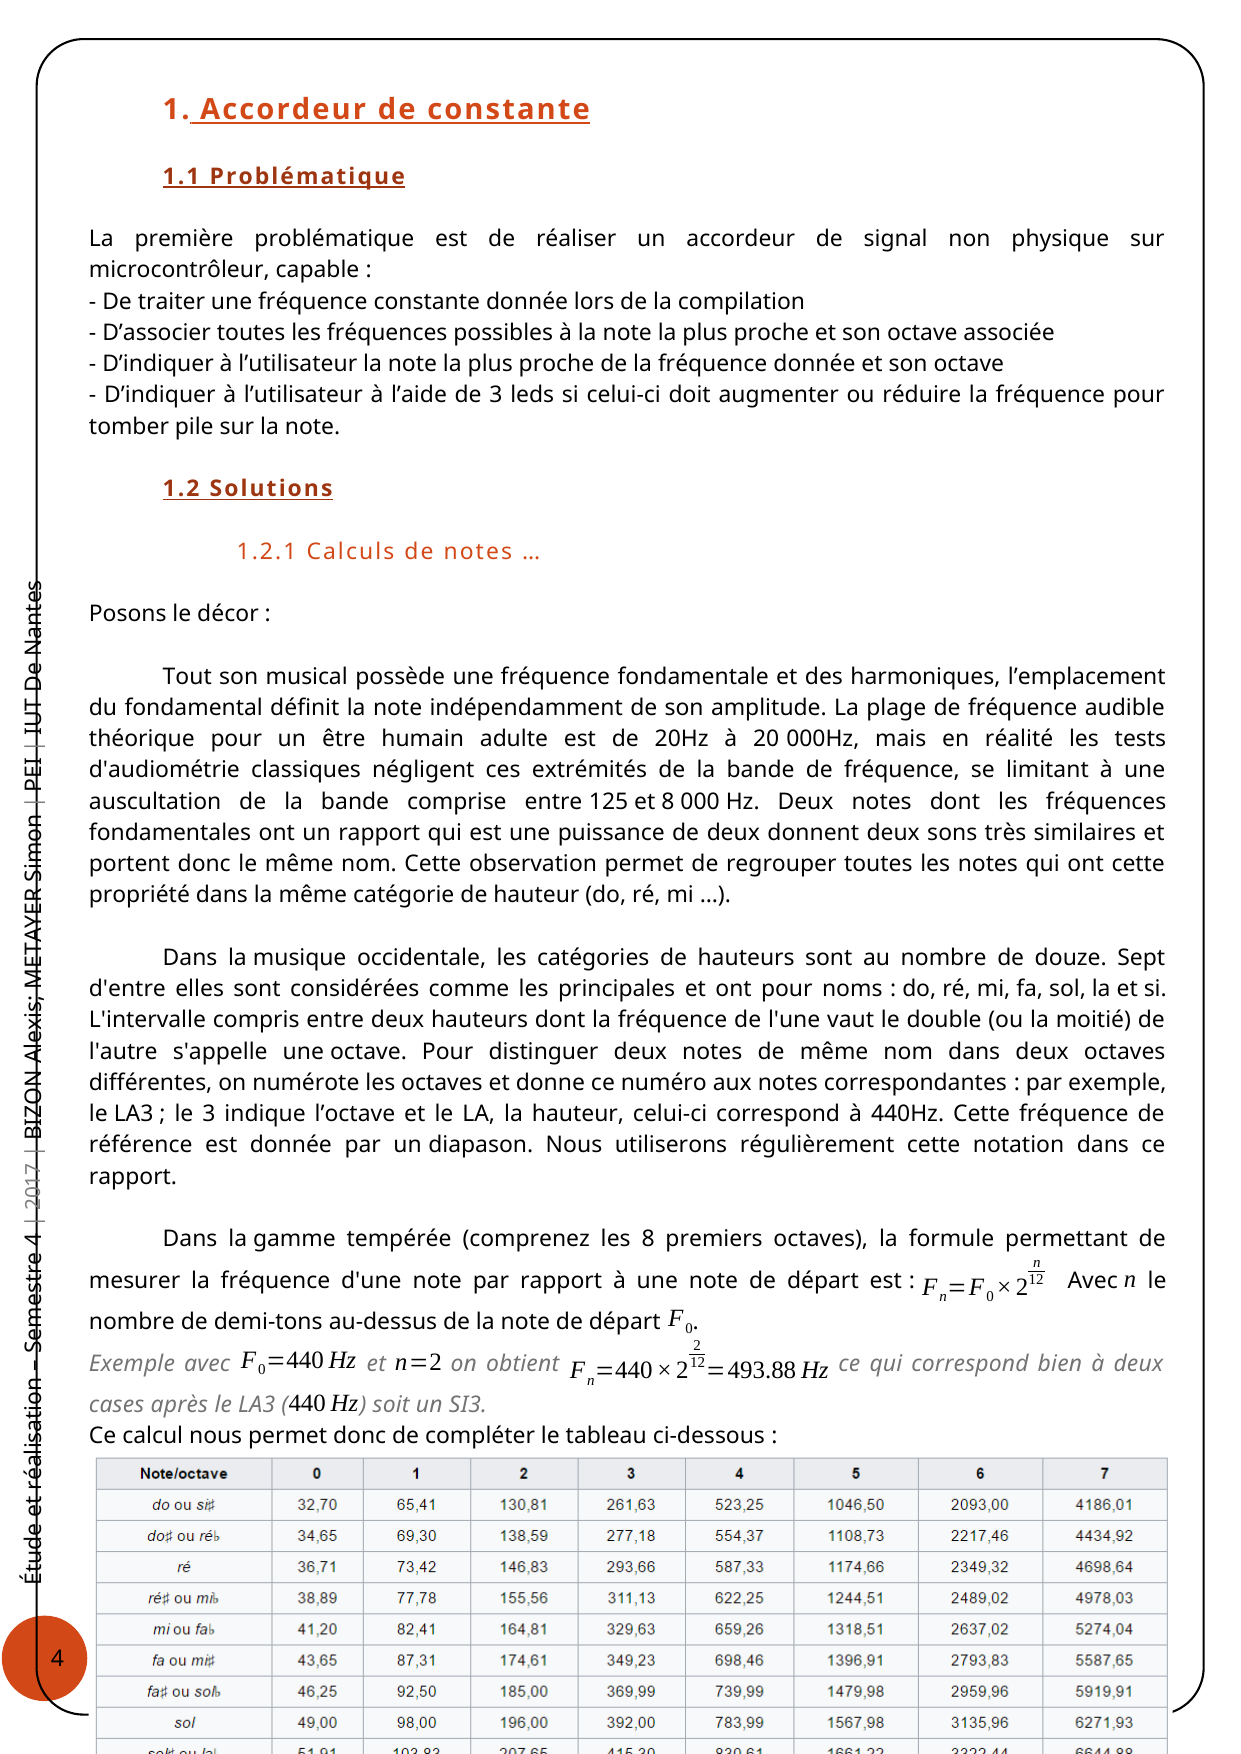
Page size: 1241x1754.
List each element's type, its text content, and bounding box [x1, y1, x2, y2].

text Dans la gamme tempérée (comprenez les 8 premiers octaves), la formule permettant de mesurer la fréquence d'une note par rapport à une note de départ est : Avec le nombre de demi-tons au-dessus de la note de départ . [89, 1222, 1166, 1336]
text - D’indiquer à l’utilisateur la note la plus proche de la fréquence donnée et son octave [89, 347, 1166, 378]
subtitle 1.2 Solutions [89, 472, 1166, 503]
text Exemple avec et on obtient ce qui correspond bien à deux cases après le LA3 () soit un SI3. [89, 1336, 1166, 1419]
text Tout son musical possède une fréquence fondamentale et des harmoniques, l’emplacement du fondamental définit la note indépendamment de son amplitude. La plage de fréquence audible théorique pour un être humain adulte est de 20Hz à 20 000Hz, mais en réalité les tests d'audiométrie classiques négligent ces extrémités de la bande de fréquence, se limitant à une auscultation de la bande comprise entre 125 et 8 000 Hz. Deux notes dont les fréquences fondamentales ont un rapport qui est une puissance de deux donnent deux sons très similaires et portent donc le même nom. Cette observation permet de regrouper toutes les notes qui ont cette propriété dans la même catégorie de hauteur (do, ré, mi …). [89, 659, 1166, 909]
text - D’associer toutes les fréquences possibles à la note la plus proche et son octave associée [89, 316, 1166, 347]
subtitle 1.2.1 Calculs de notes … [236, 534, 1166, 566]
text La première problématique est de réaliser un accordeur de signal non physique sur microcontrôleur, capable : [89, 222, 1166, 284]
text Ce calcul nous permet donc de compléter le tableau ci-dessous : [89, 1419, 1166, 1451]
text Posons le décor : [89, 597, 1166, 628]
subtitle Accordeur de constante [162, 89, 1166, 128]
text - D’indiquer à l’utilisateur à l’aide de 3 leds si celui-ci doit augmenter ou réduire la fréquence pour tomber pile sur la note. [89, 378, 1166, 441]
picture [88, 1456, 1173, 1754]
text Dans la musique occidentale, les catégories de hauteurs sont au nombre de douze. Sept d'entre elles sont considérées comme les principales et ont pour noms : do, ré, mi, fa, sol, la et si. L'intervalle compris entre deux hauteurs dont la fréquence de l'une vaut le double (ou la moitié) de l'autre s'appelle une octave. Pour distinguer deux notes de même nom dans deux octaves différentes, on numérote les octaves et donne ce numéro aux notes correspondantes : par exemple, le LA3 ; le 3 indique l’octave et le LA, la hauteur, celui-ci correspond à 440Hz. Cette fréquence de référence est donnée par un diapason. Nous utiliserons régulièrement cette notation dans ce rapport. [89, 941, 1166, 1191]
subtitle 1.1 Problématique [89, 159, 1166, 191]
text - De traiter une fréquence constante donnée lors de la compilation [89, 284, 1166, 316]
